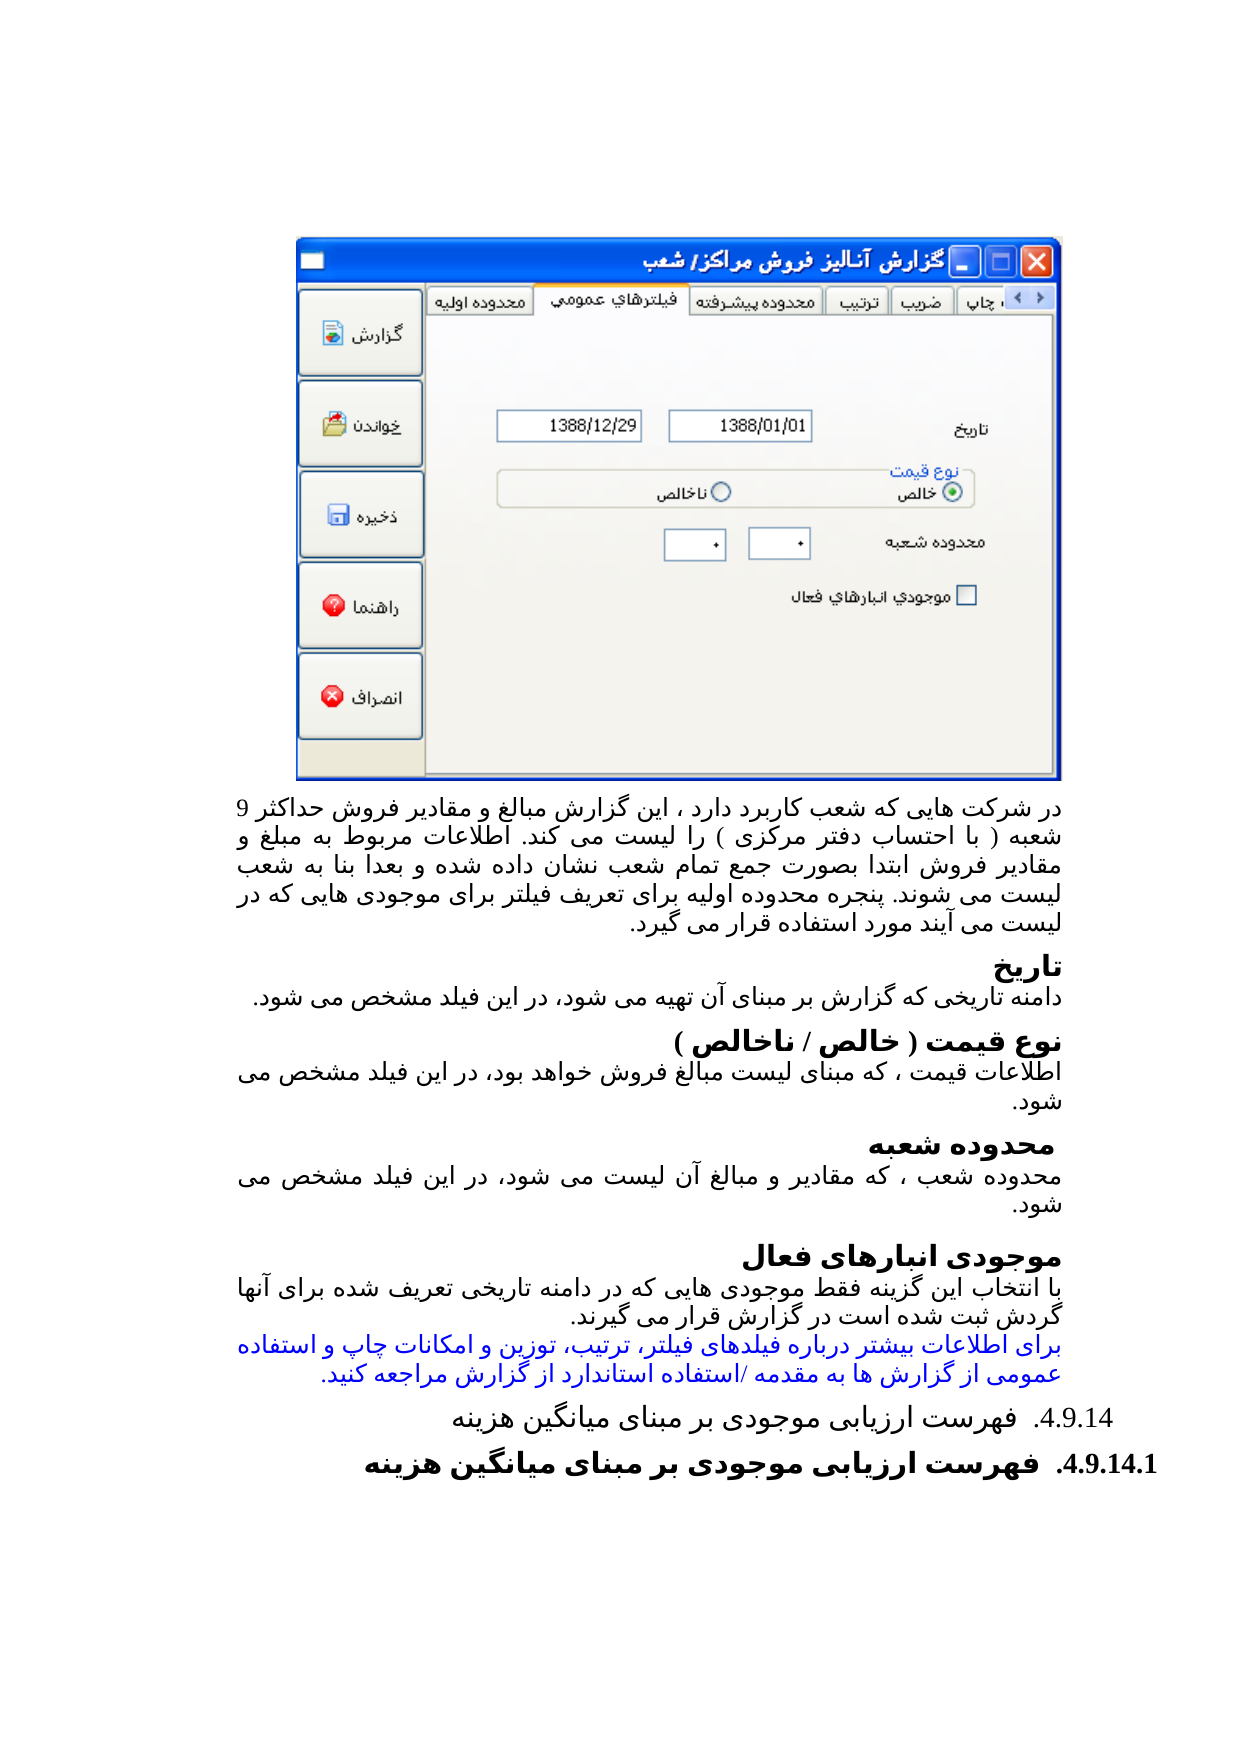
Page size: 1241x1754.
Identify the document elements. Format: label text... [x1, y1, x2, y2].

subtitle نوع قیمت ( خالص / ناخالص ) [236, 1024, 1063, 1057]
subtitle در شرکت هایی که شعب کاربرد دارد ، این گزارش مبالغ و مقادیر فروش حداکثر 9 شعبه ( با احتساب دفتر مرکزی ) را لیست می کند. اطلاعات مربوط به مبلغ و مقادیر فروش ابتدا بصورت جمع تمام شعب نشان داده شده و بعدا بنا به شعب لیست می شوند. پنجره محدوده اولیه برای تعریف فیلتر برای موجودی هایی که در لیست می آیند مورد استفاده قرار می گیرد. [236, 793, 1063, 936]
text اطلاعات قیمت ، که مبنای لیست مبالغ فروش خواهد بود، در این فیلد مشخص می شود. [236, 1057, 1063, 1115]
picture [296, 236, 1063, 781]
subtitle تاریخ [236, 949, 1063, 982]
text با انتخاب این گزینه فقط موجودی هایی که در دامنه تاریخی تعریف شده برای آنها گردش ثبت شده است در گزارش قرار می گیرند. [236, 1273, 1063, 1330]
subtitle فهرست ارزیابی موجودی بر مبنای میانگین هزینه [236, 1446, 1048, 1480]
text محدوده شعب ، که مقادیر و مبالغ آن لیست می شود، در این فیلد مشخص می شود. [236, 1161, 1063, 1218]
subtitle محدوده شعبه [236, 1127, 1063, 1161]
text دامنه تاریخی که گزارش بر مبنای آن تهیه می شود، در این فیلد مشخص می شود. [236, 982, 1063, 1011]
subtitle فهرست ارزیابی موجودی بر مبنای میانگین هزینه [236, 1400, 1026, 1434]
subtitle موجودی انبارهای فعال [236, 1239, 1063, 1273]
text برای اطلاعات بیشتر درباره فیلدهای فیلتر، ترتیب، توزین و امکانات چاپ و استفاده عمومی از گزارش ها به مقدمه /استفاده استاندارد از گزارش مراجعه کنید. [236, 1330, 1063, 1388]
